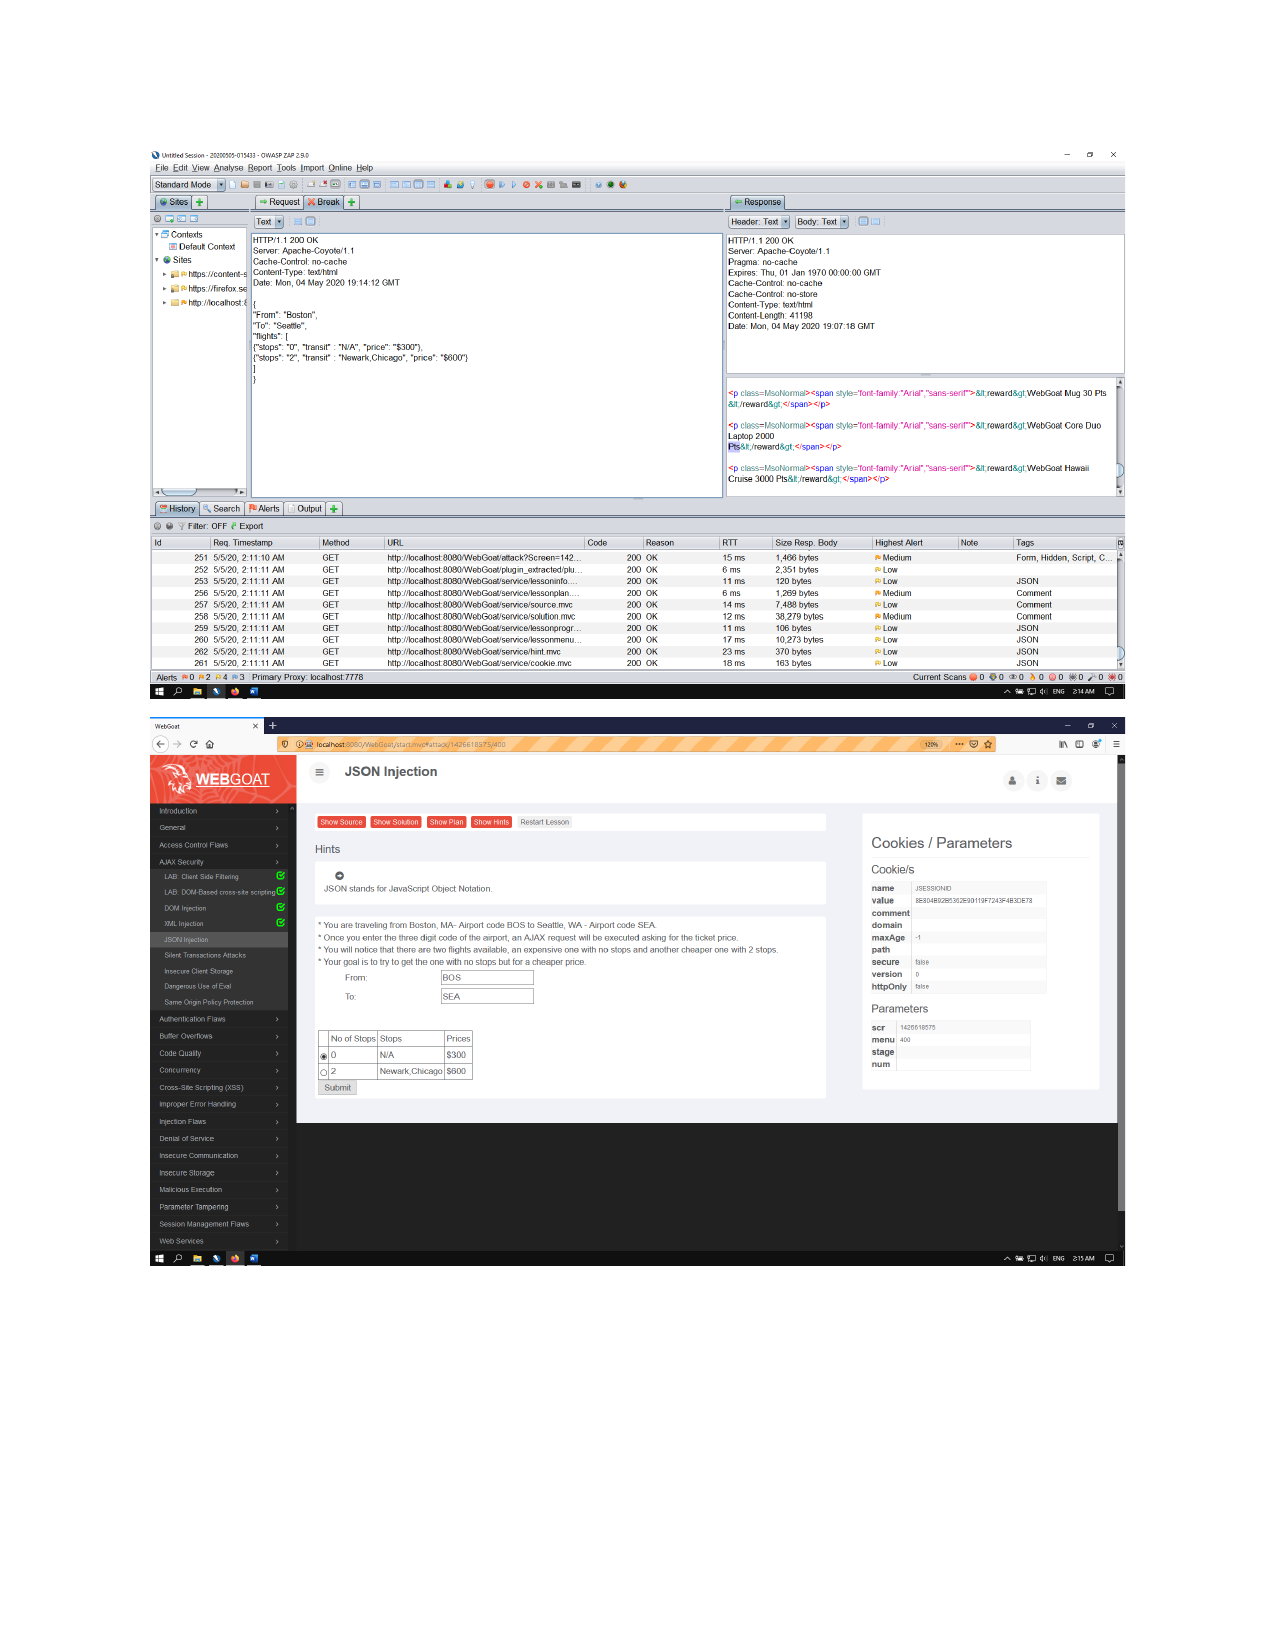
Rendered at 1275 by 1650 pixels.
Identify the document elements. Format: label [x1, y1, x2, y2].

picture [150, 717, 1125, 1266]
picture [150, 150, 1125, 699]
